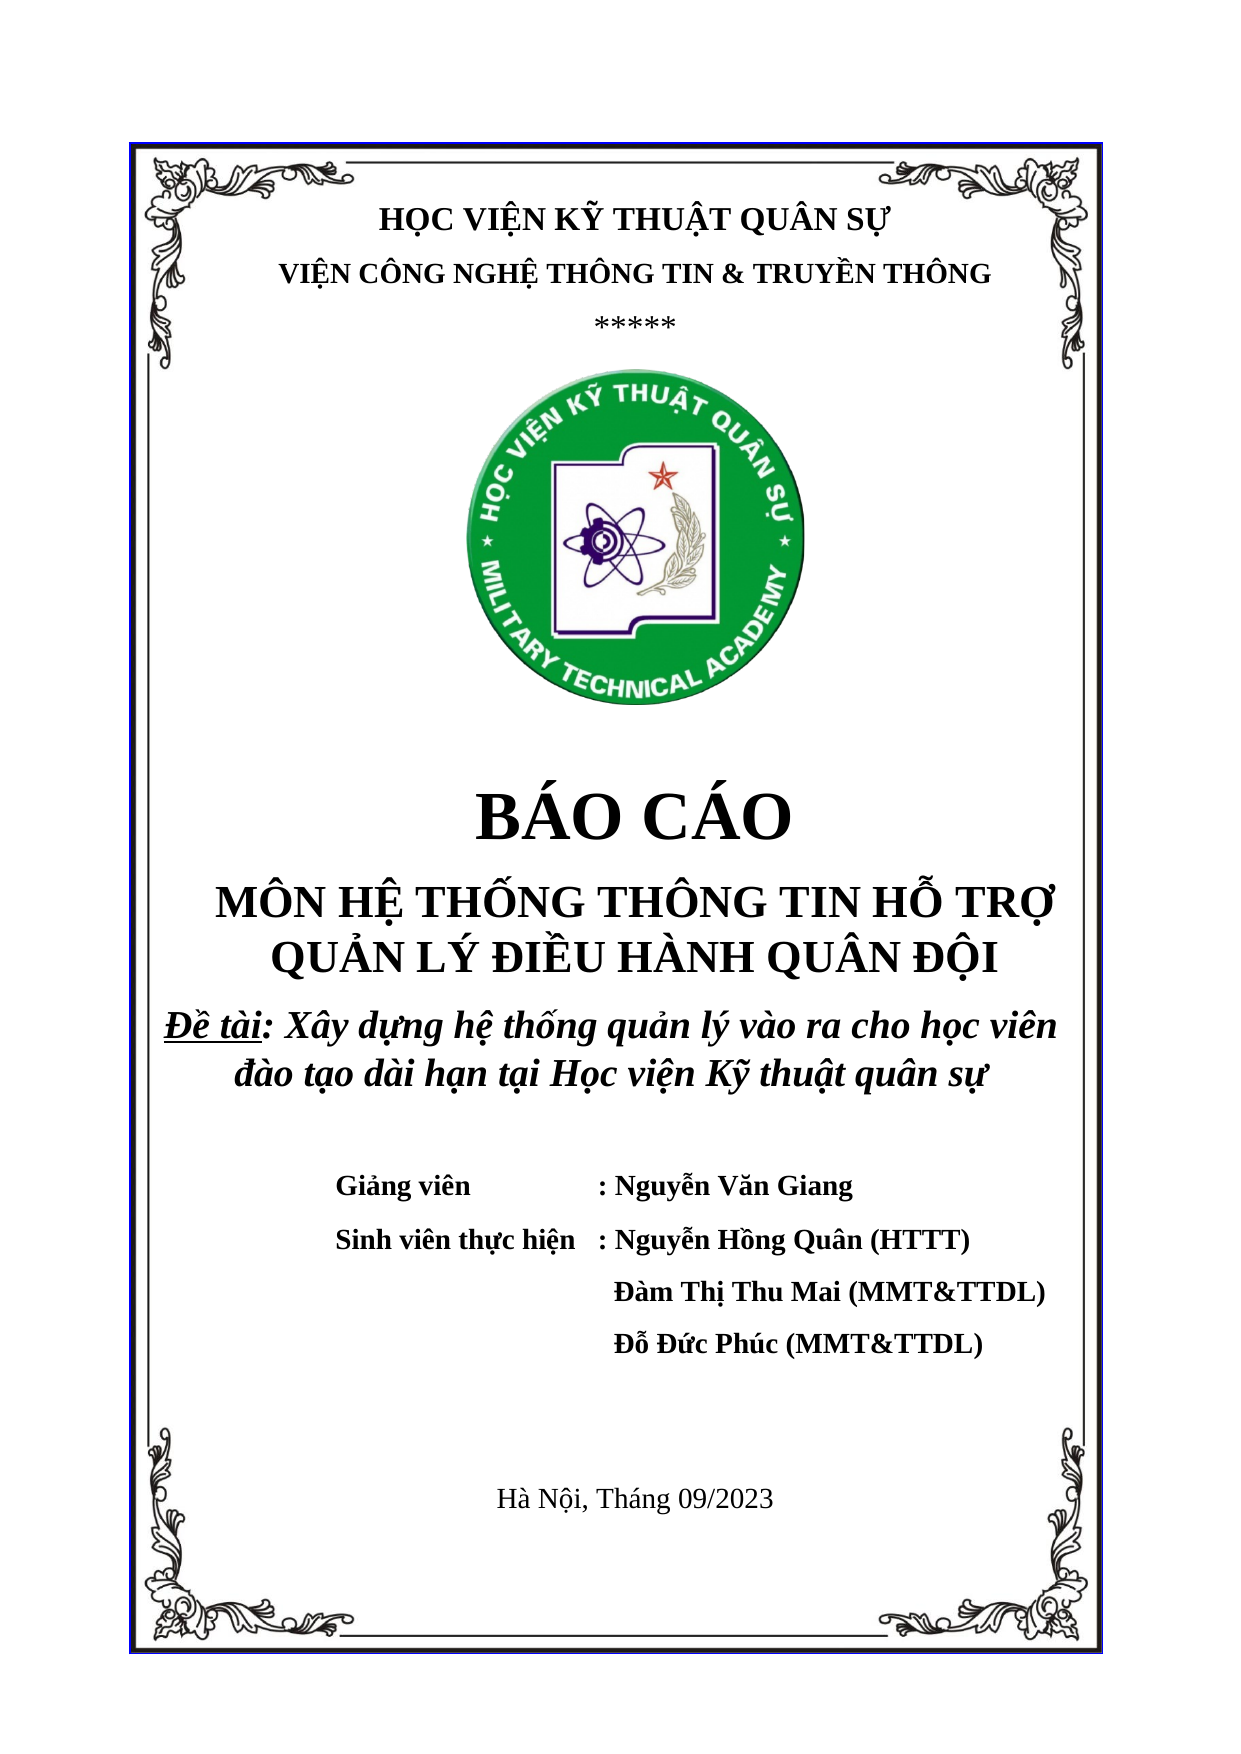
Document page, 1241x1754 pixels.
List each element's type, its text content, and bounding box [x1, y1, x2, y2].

text Hà Nội, Tháng 09/2023 [148, 1481, 1122, 1515]
text ***** [148, 308, 1122, 346]
text HỌC VIỆN KỸ THUẬT QUÂN SỰ [148, 199, 1122, 237]
picture [131, 144, 1102, 1653]
text Sinh viên thực hiện : Nguyễn Hồng Quân (HTTT) [148, 1222, 1122, 1256]
text BÁO CÁO [148, 775, 1122, 854]
text Đàm Thị Thu Mai (MMT&TTDL) [148, 1274, 1122, 1307]
text Giảng viên : Nguyễn Văn Giang [148, 1168, 1122, 1201]
text Đỗ Đức Phúc (MMT&TTDL) [148, 1326, 1122, 1359]
text VIỆN CÔNG NGHỆ THÔNG TIN & TRUYỀN THÔNG [148, 256, 1122, 289]
text Đề tài: Xây dựng hệ thống quản lý vào ra cho học viên đào tạo dài hạn tại Học viện Kỹ thuật quân sự [162, 1002, 1063, 1095]
text MÔN HỆ THỐNG THÔNG TIN HỖ TRỢ QUẢN LÝ ĐIỀU HÀNH QUÂN ĐỘI [148, 874, 1122, 982]
